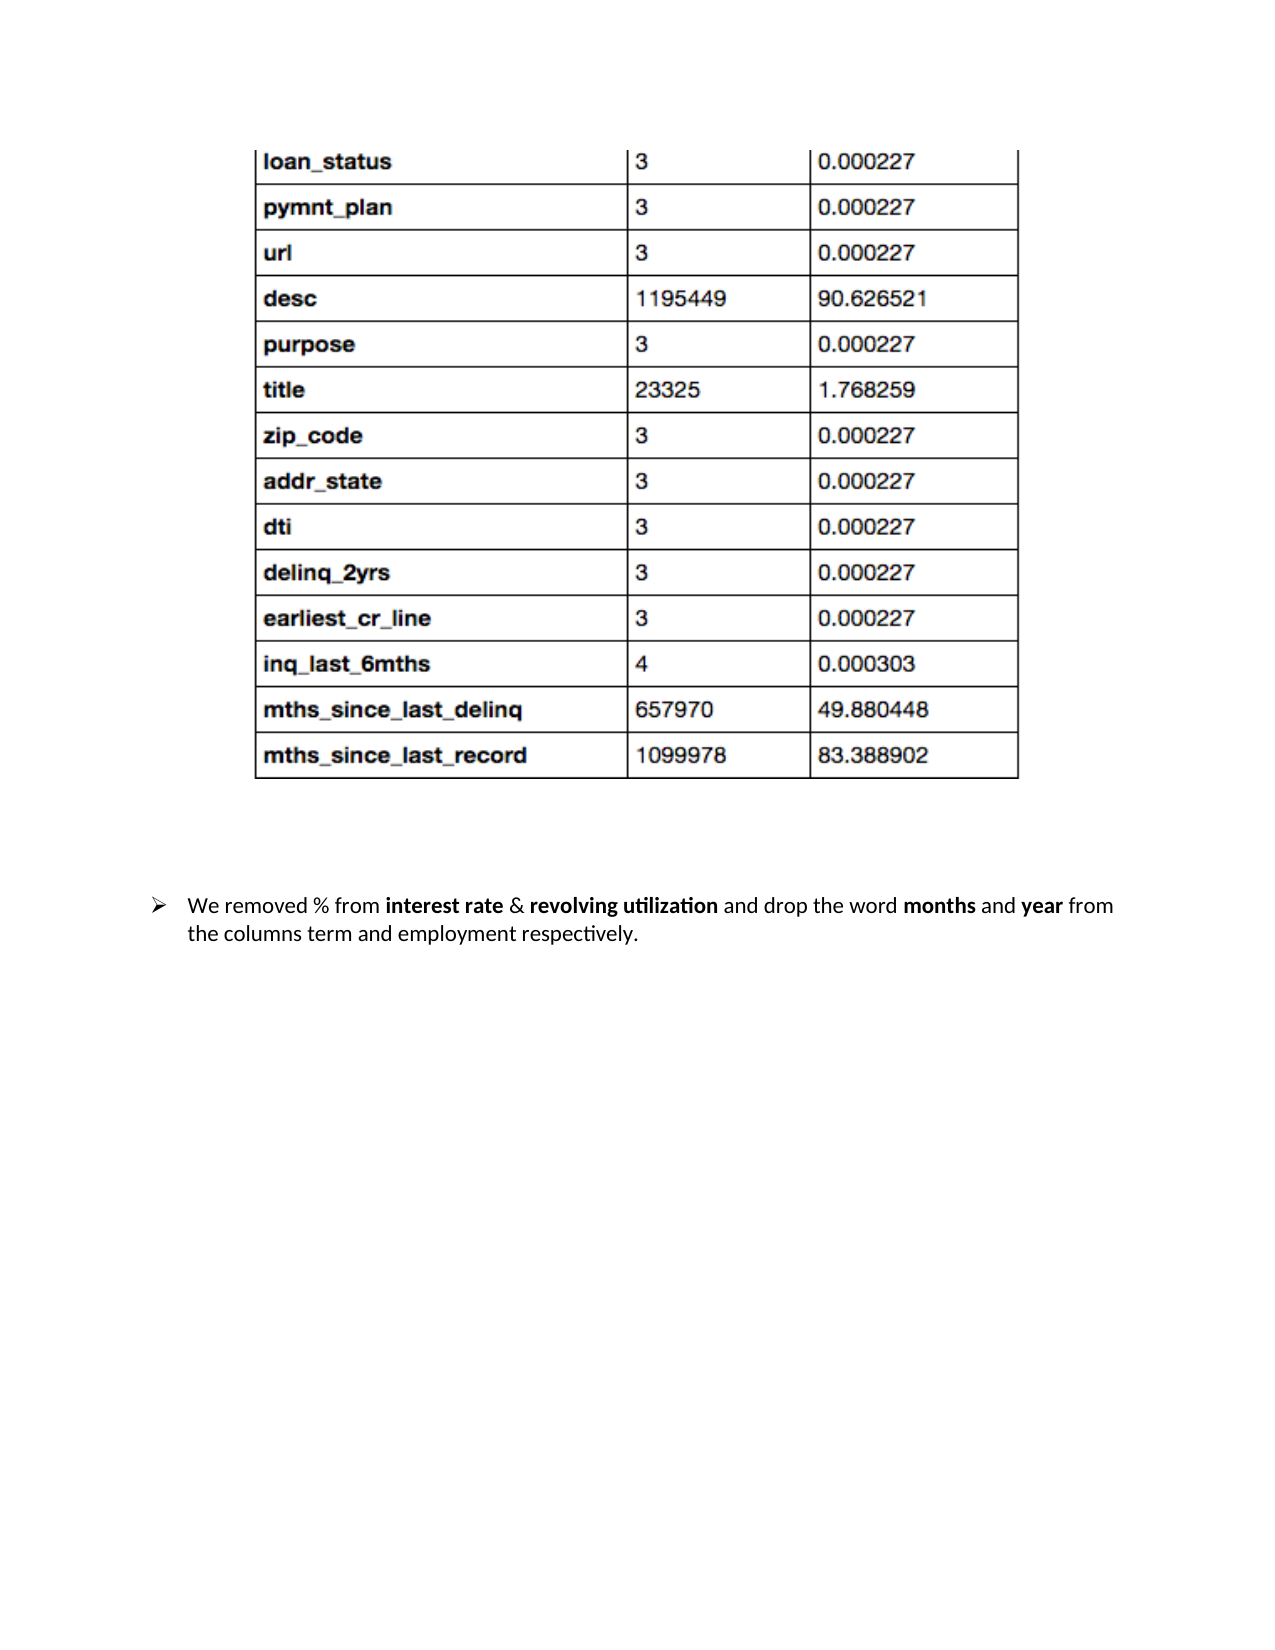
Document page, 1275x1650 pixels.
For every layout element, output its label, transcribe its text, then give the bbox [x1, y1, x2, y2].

picture [225, 150, 1035, 779]
list We removed % from interest rate & revolving utilization and drop the word months and year from the columns term and employment respectively. [150, 891, 1125, 947]
